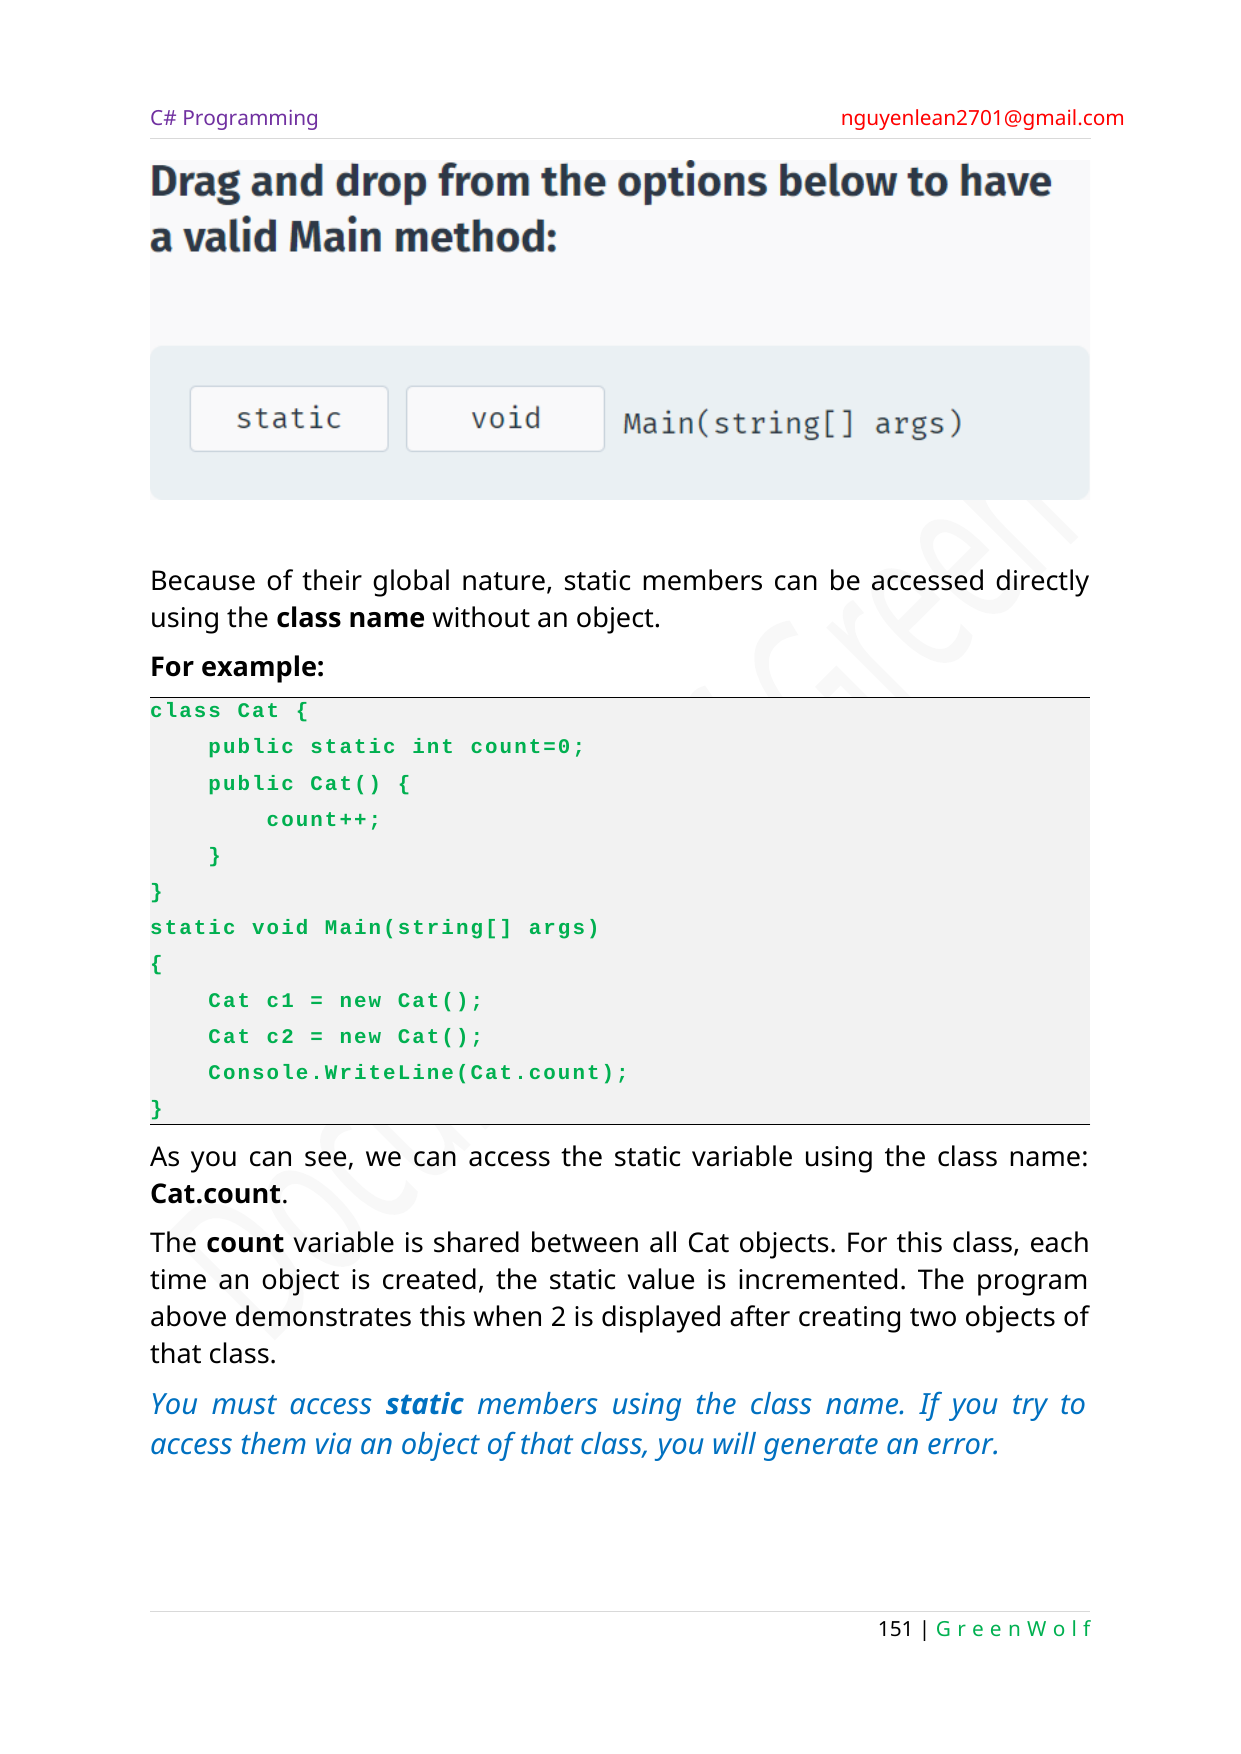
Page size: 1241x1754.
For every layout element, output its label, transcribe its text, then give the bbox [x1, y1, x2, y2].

text You must access static members using the class name. If you try to access them via an object of that class, you will generate an error. [150, 1383, 1090, 1463]
text As you can see, we can access the static variable using the class name: Cat.count. [150, 1137, 1090, 1211]
text Cat c2 = new Cat(); [150, 1023, 1090, 1049]
text public static int count=0; [150, 733, 1090, 760]
text The count variable is shared between all Cat objects. For this class, each time an object is created, the static value is incremented. The program above demonstrates this when 2 is displayed after creating two objects of that class. [150, 1223, 1090, 1371]
text For example: [150, 648, 1090, 685]
text } [150, 1095, 1090, 1124]
text public Cat() { [150, 769, 1090, 796]
text { [150, 950, 1090, 977]
text class Cat { [150, 698, 1090, 724]
text } [150, 842, 1090, 869]
text count++; [150, 806, 1090, 832]
text } [150, 878, 1090, 905]
text Console.WriteLine(Cat.count); [150, 1059, 1090, 1086]
text Because of their global nature, static members can be accessed directly using the class name without an object. [150, 562, 1090, 635]
text Cat c1 = new Cat(); [150, 986, 1090, 1013]
text static void Main(string[] args) [150, 914, 1090, 941]
picture [150, 160, 1091, 500]
